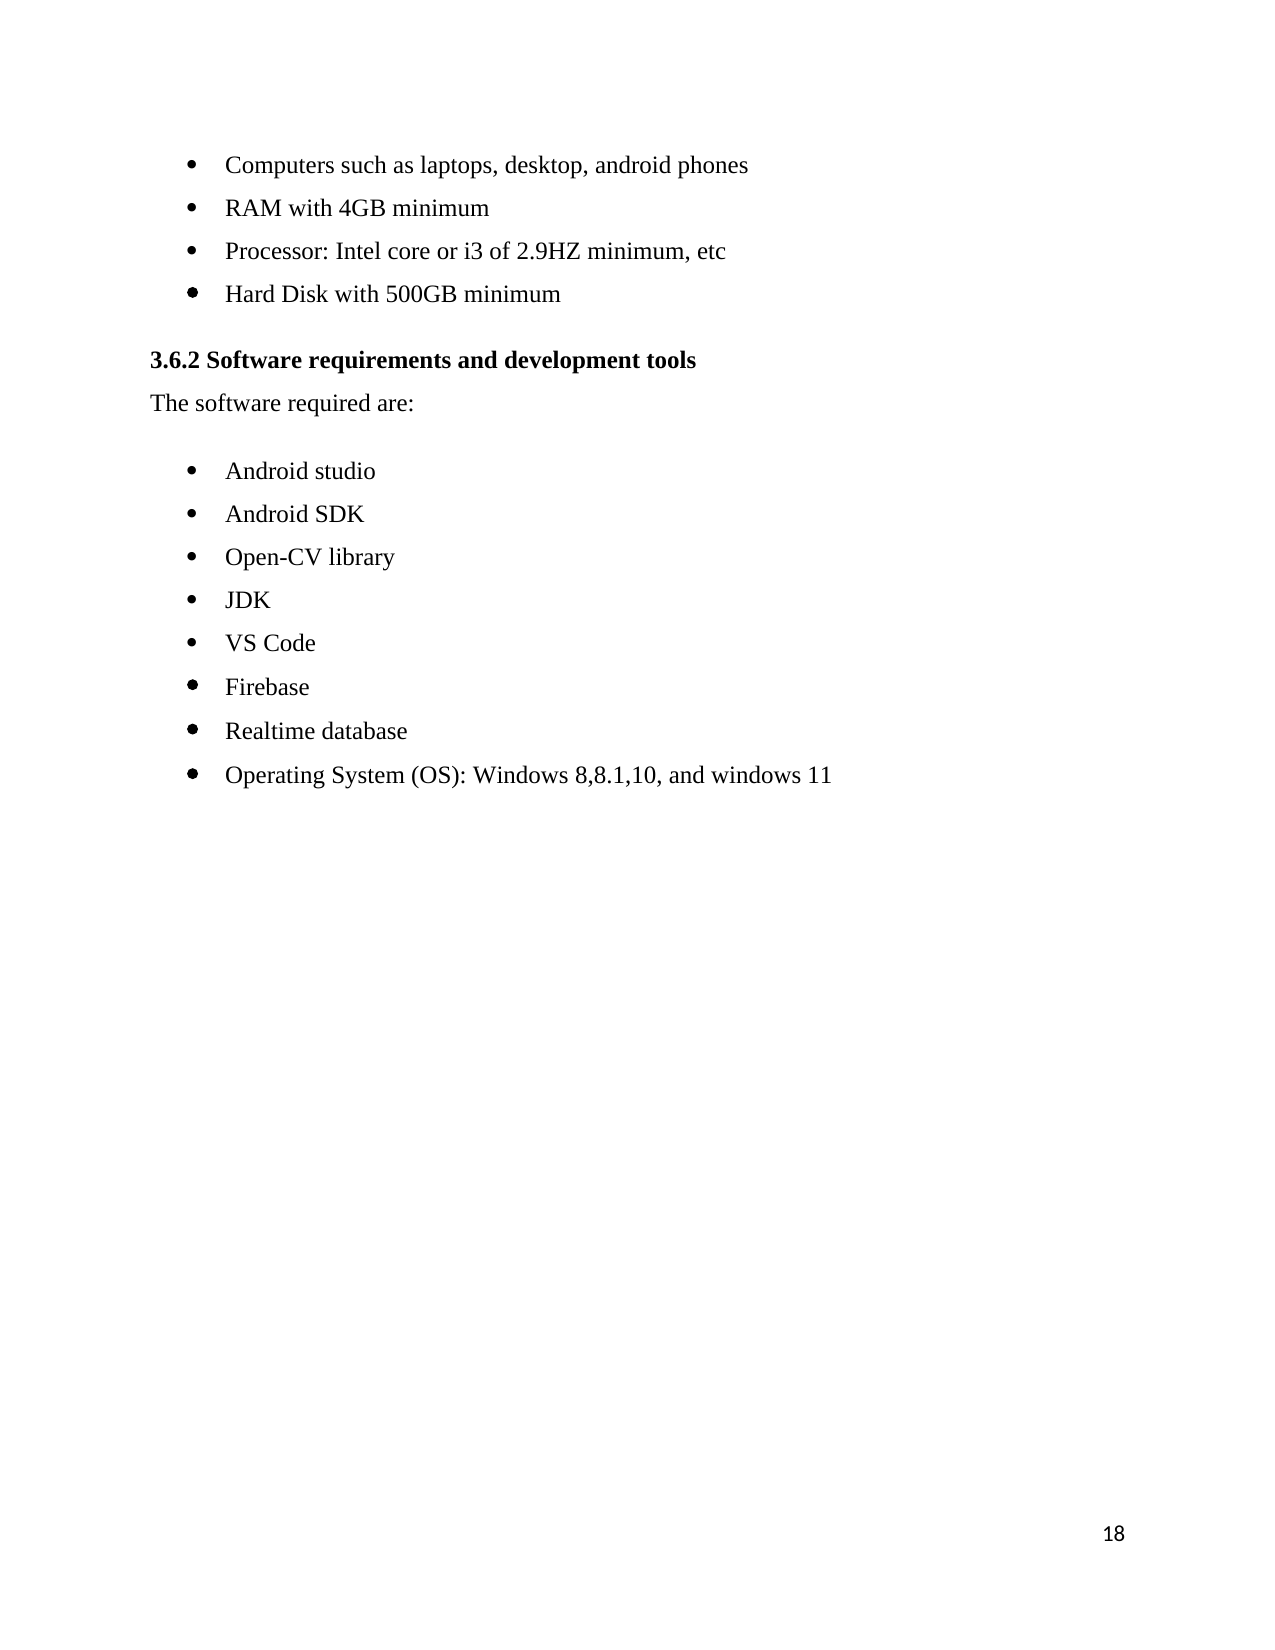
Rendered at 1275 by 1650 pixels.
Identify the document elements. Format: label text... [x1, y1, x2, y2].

list Open-CV library [187, 542, 1125, 571]
list Realtime database [187, 716, 1125, 746]
list JDK [187, 585, 1125, 614]
text The software required are: [150, 388, 1125, 417]
list Computers such as laptops, desktop, android phones [187, 150, 1125, 179]
list Android studio [187, 456, 1125, 485]
list Hard Disk with 500GB minimum [187, 279, 1125, 309]
subtitle 3.6.2 Software requirements and development tools [150, 345, 1125, 373]
list VS Code [187, 628, 1125, 657]
list Operating System (OS): Windows 8,8.1,10, and windows 11 [187, 761, 1125, 790]
list RAM with 4GB minimum [187, 193, 1125, 222]
list Android SDK [187, 499, 1125, 528]
list Processor: Intel core or i3 of 2.9HZ minimum, etc [187, 236, 1125, 265]
list Firebase [187, 672, 1125, 701]
